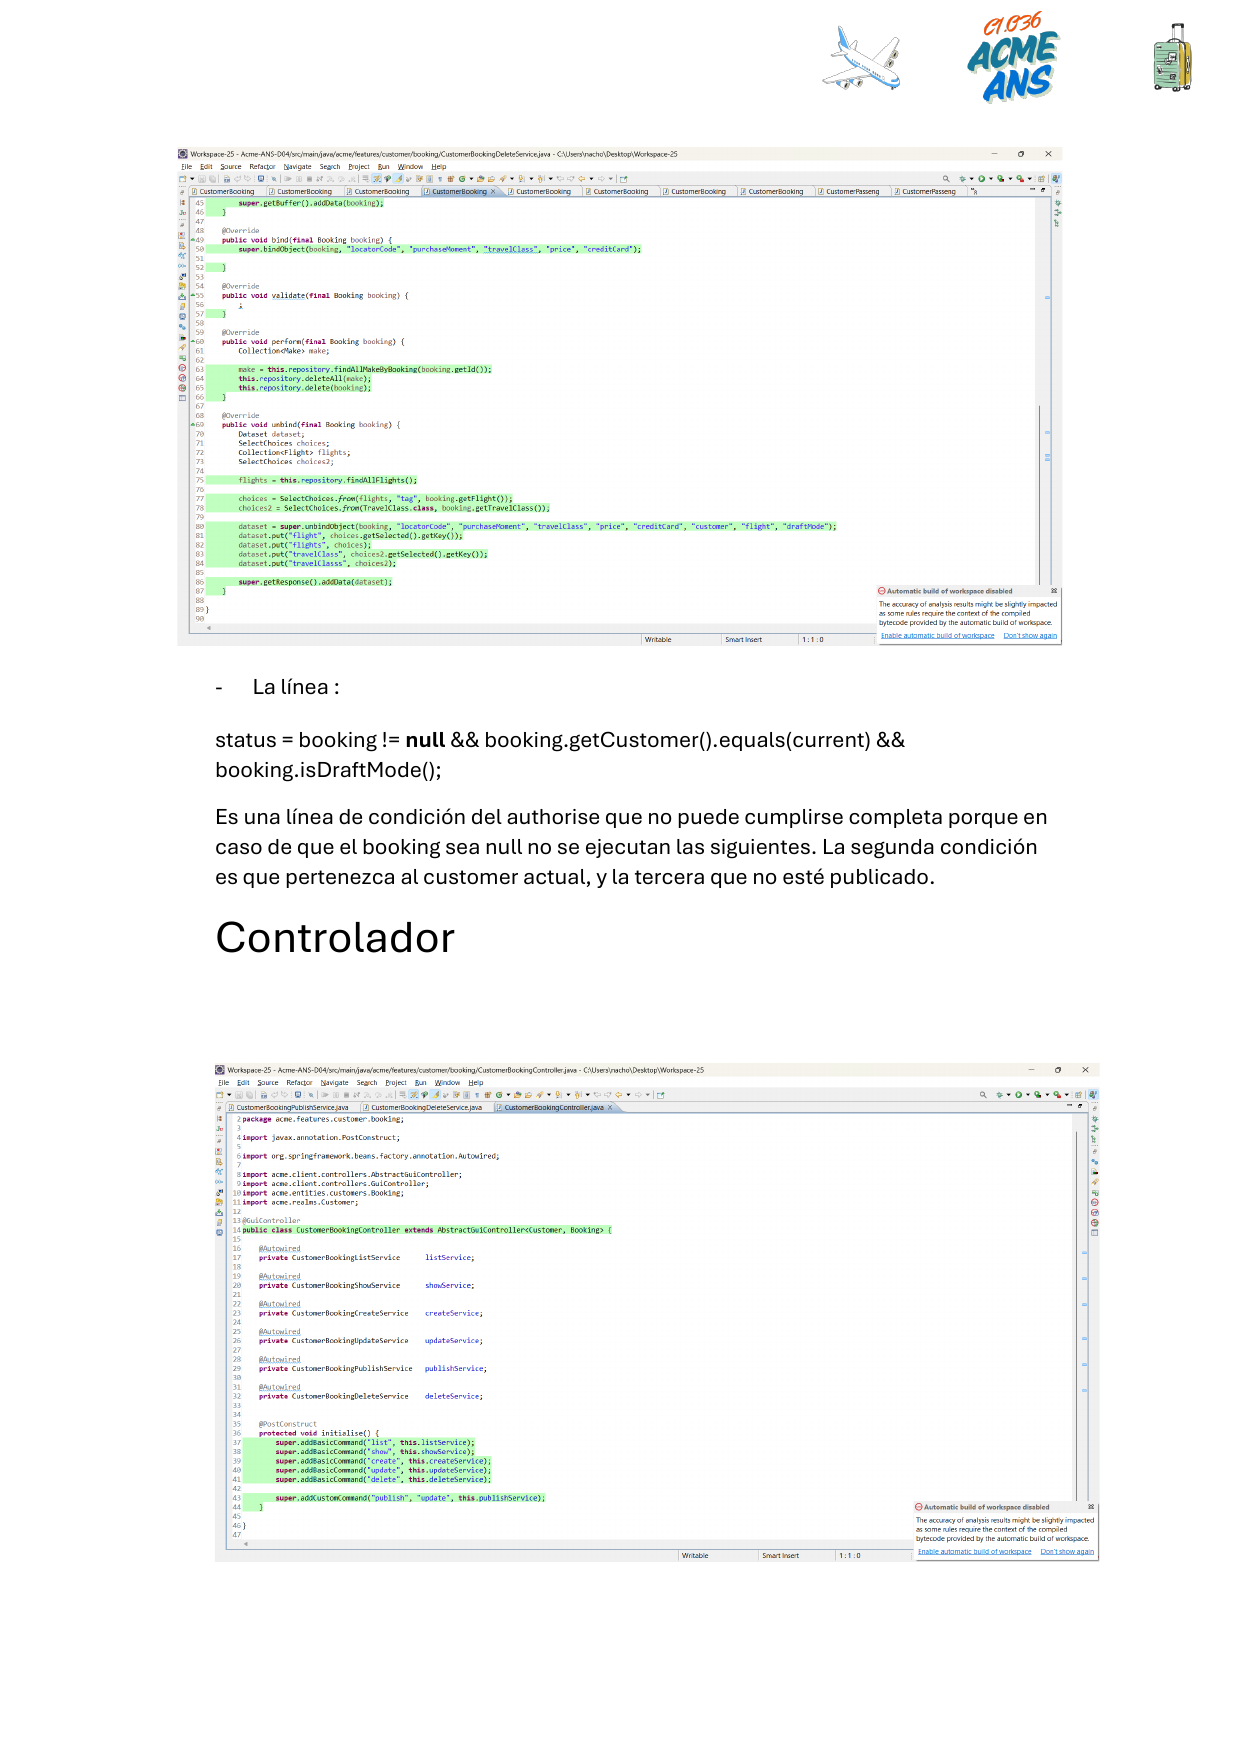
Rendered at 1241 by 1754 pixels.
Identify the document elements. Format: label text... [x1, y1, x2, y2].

text Es una línea de condición del authorise que no puede cumplirse completa porque en caso de que el booking sea null no se ejecutan las siguientes. La segunda condición es que pertenezca al customer actual, y la tercera que no esté publicado. [215, 803, 1063, 891]
list La línea : [215, 672, 1063, 701]
picture [798, 7, 1237, 108]
text Controlador [215, 910, 1063, 966]
picture [177, 147, 1063, 646]
picture [214, 1063, 1100, 1562]
text status = booking != null && booking.getCustomer().equals(current) && booking.isDraftMode(); [215, 726, 1063, 784]
